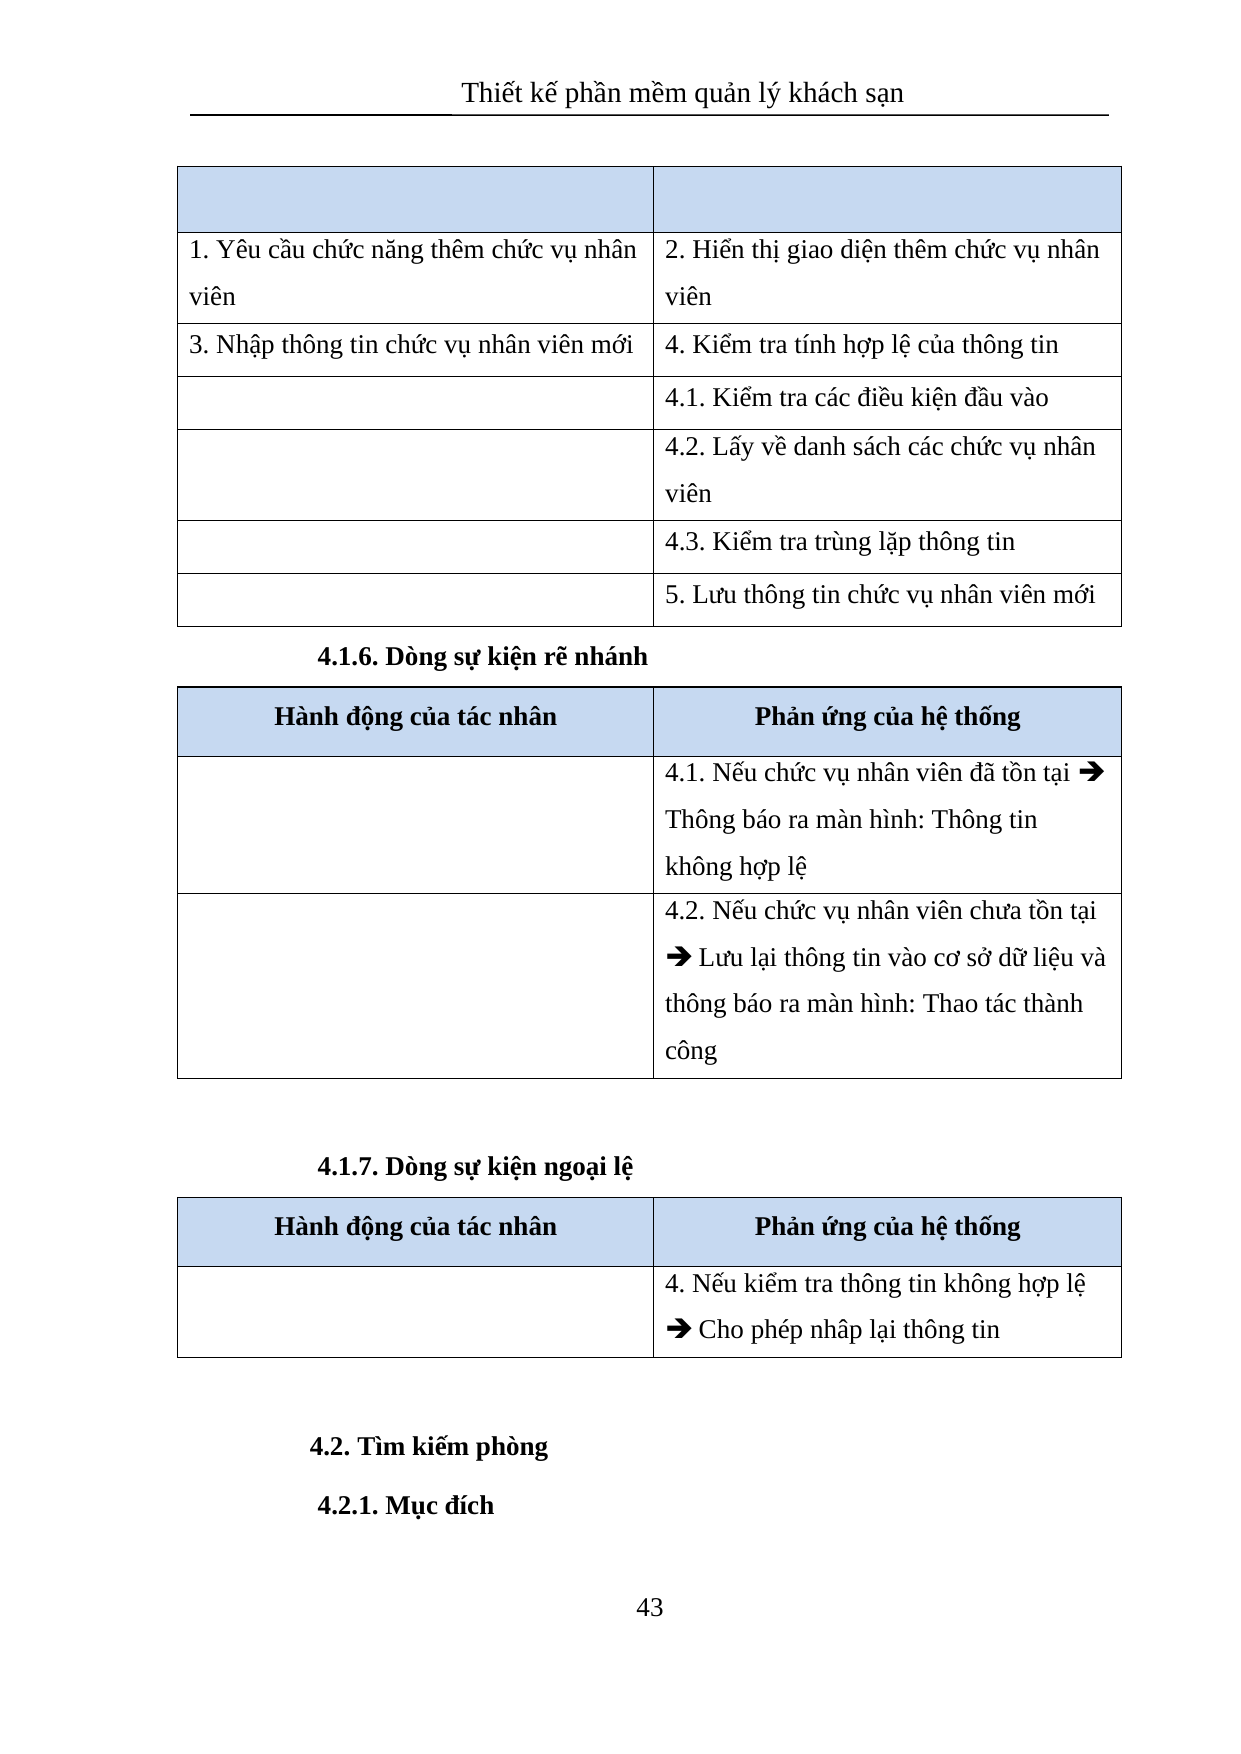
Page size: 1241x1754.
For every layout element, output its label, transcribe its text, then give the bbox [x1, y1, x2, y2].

table_cell 5. Lưu thông tin chức vụ nhân viên mới [654, 574, 1121, 626]
text Mục đích [259, 1489, 1122, 1520]
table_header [178, 167, 653, 232]
table_cell 2. Hiển thị giao diện thêm chức vụ nhân viên [654, 233, 1121, 323]
table_header Hành động của tác nhân [178, 688, 653, 756]
table_cell [178, 894, 653, 1077]
table_cell 1. Yêu cầu chức năng thêm chức vụ nhân viên [178, 233, 653, 323]
table_cell 3. Nhập thông tin chức vụ nhân viên mới [178, 324, 653, 376]
text Dòng sự kiện rẽ nhánh [259, 640, 1122, 671]
table_cell [178, 574, 653, 626]
table_cell 4.1. Kiểm tra các điều kiện đầu vào [654, 377, 1121, 429]
table_cell 4.1. Nếu chức vụ nhân viên đã tồn tại Thông báo ra màn hình: Thông tin không hợp lệ [654, 757, 1121, 893]
table_cell [178, 377, 653, 429]
table_cell [178, 430, 653, 520]
text Dòng sự kiện ngoại lệ [259, 1150, 1122, 1181]
table_cell 4. Kiểm tra tính hợp lệ của thông tin [654, 324, 1121, 376]
text Tìm kiếm phòng [251, 1429, 1122, 1461]
table_cell 4.2. Lấy về danh sách các chức vụ nhân viên [654, 430, 1121, 520]
table_cell [178, 1267, 653, 1357]
table_header Phản ứng của hệ thống [654, 688, 1121, 756]
table_header Phản ứng của hệ thống [654, 1198, 1121, 1266]
table_cell [178, 757, 653, 893]
table_cell [178, 521, 653, 573]
table_cell 4.2. Nếu chức vụ nhân viên chưa tồn tại Lưu lại thông tin vào cơ sở dữ liệu và thông báo ra màn hình: Thao tác thành công [654, 894, 1121, 1077]
table_cell 4. Nếu kiểm tra thông tin không hợp lệ Cho phép nhâp lại thông tin [654, 1267, 1121, 1357]
table_cell 4.3. Kiểm tra trùng lặp thông tin [654, 521, 1121, 573]
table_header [654, 167, 1121, 232]
table_header Hành động của tác nhân [178, 1198, 653, 1266]
